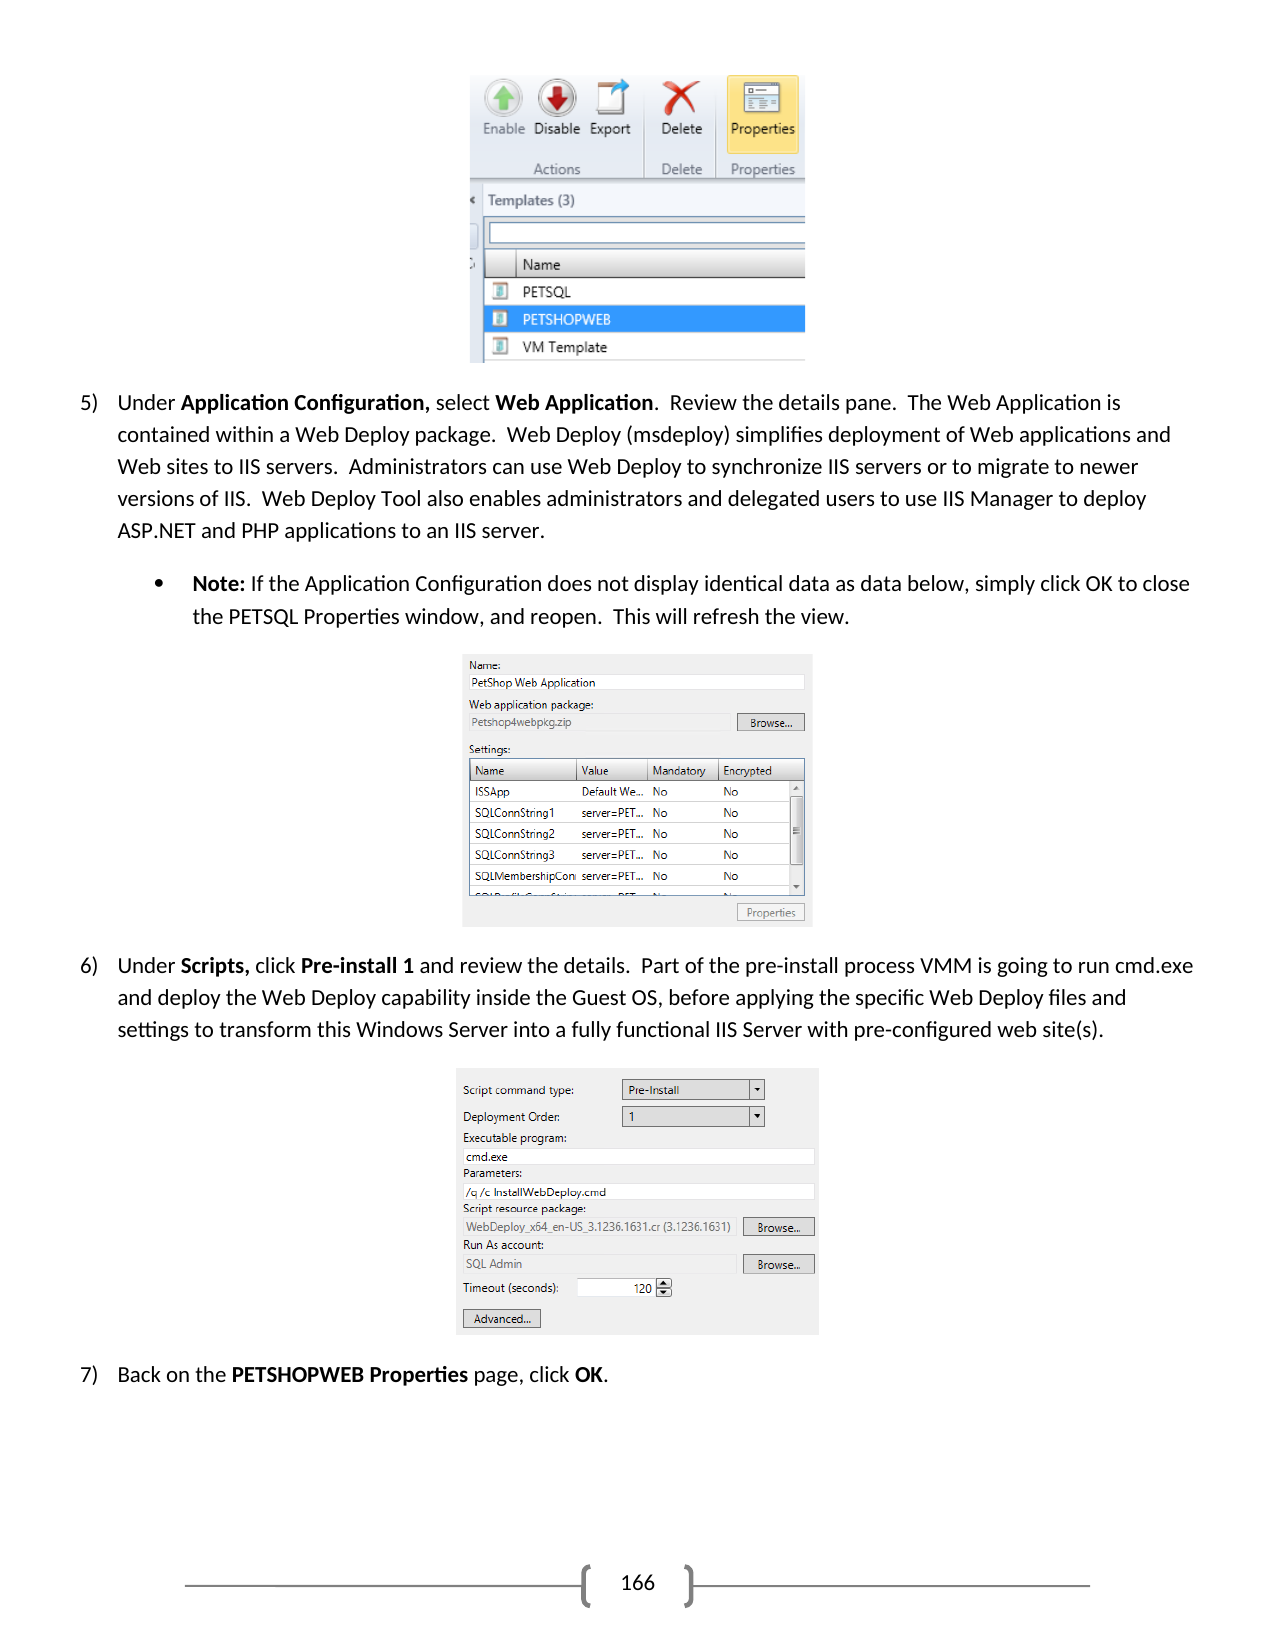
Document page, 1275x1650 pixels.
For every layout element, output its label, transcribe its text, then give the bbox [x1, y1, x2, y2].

list Back on the PETSHOPWEB Properties page, click OK. [80, 1360, 1200, 1388]
list Under Application Configuration, select Web Application. Review the details pane. The Web Application is contained within a Web Deploy package. Web Deploy (msdeploy) simplifies deployment of Web applications and Web sites to IIS servers. Administrators can use Web Deploy to synchronize IIS servers or to migrate to newer versions of IIS. Web Deploy Tool also enables administrators and delegated users to use IIS Manager to deploy ASP.NET and PHP applications to an IIS server. [80, 388, 1200, 544]
picture [469, 75, 806, 363]
picture [462, 654, 813, 927]
list Under Scripts, click Pre-install 1 and review the details. Part of the pre-install process VMM is going to run cmd.exe and deploy the Web Deploy capability inside the Guest OS, before applying the specific Web Deploy files and settings to transform this Windows Server into a fully functional IIS Server with pre-configured web site(s). [80, 951, 1200, 1044]
list Note: If the Application Configuration does not display identical data as data below, simply click OK to close the PETSQL Properties window, and reopen. This will refresh the view. [155, 569, 1200, 630]
picture [456, 1068, 819, 1335]
